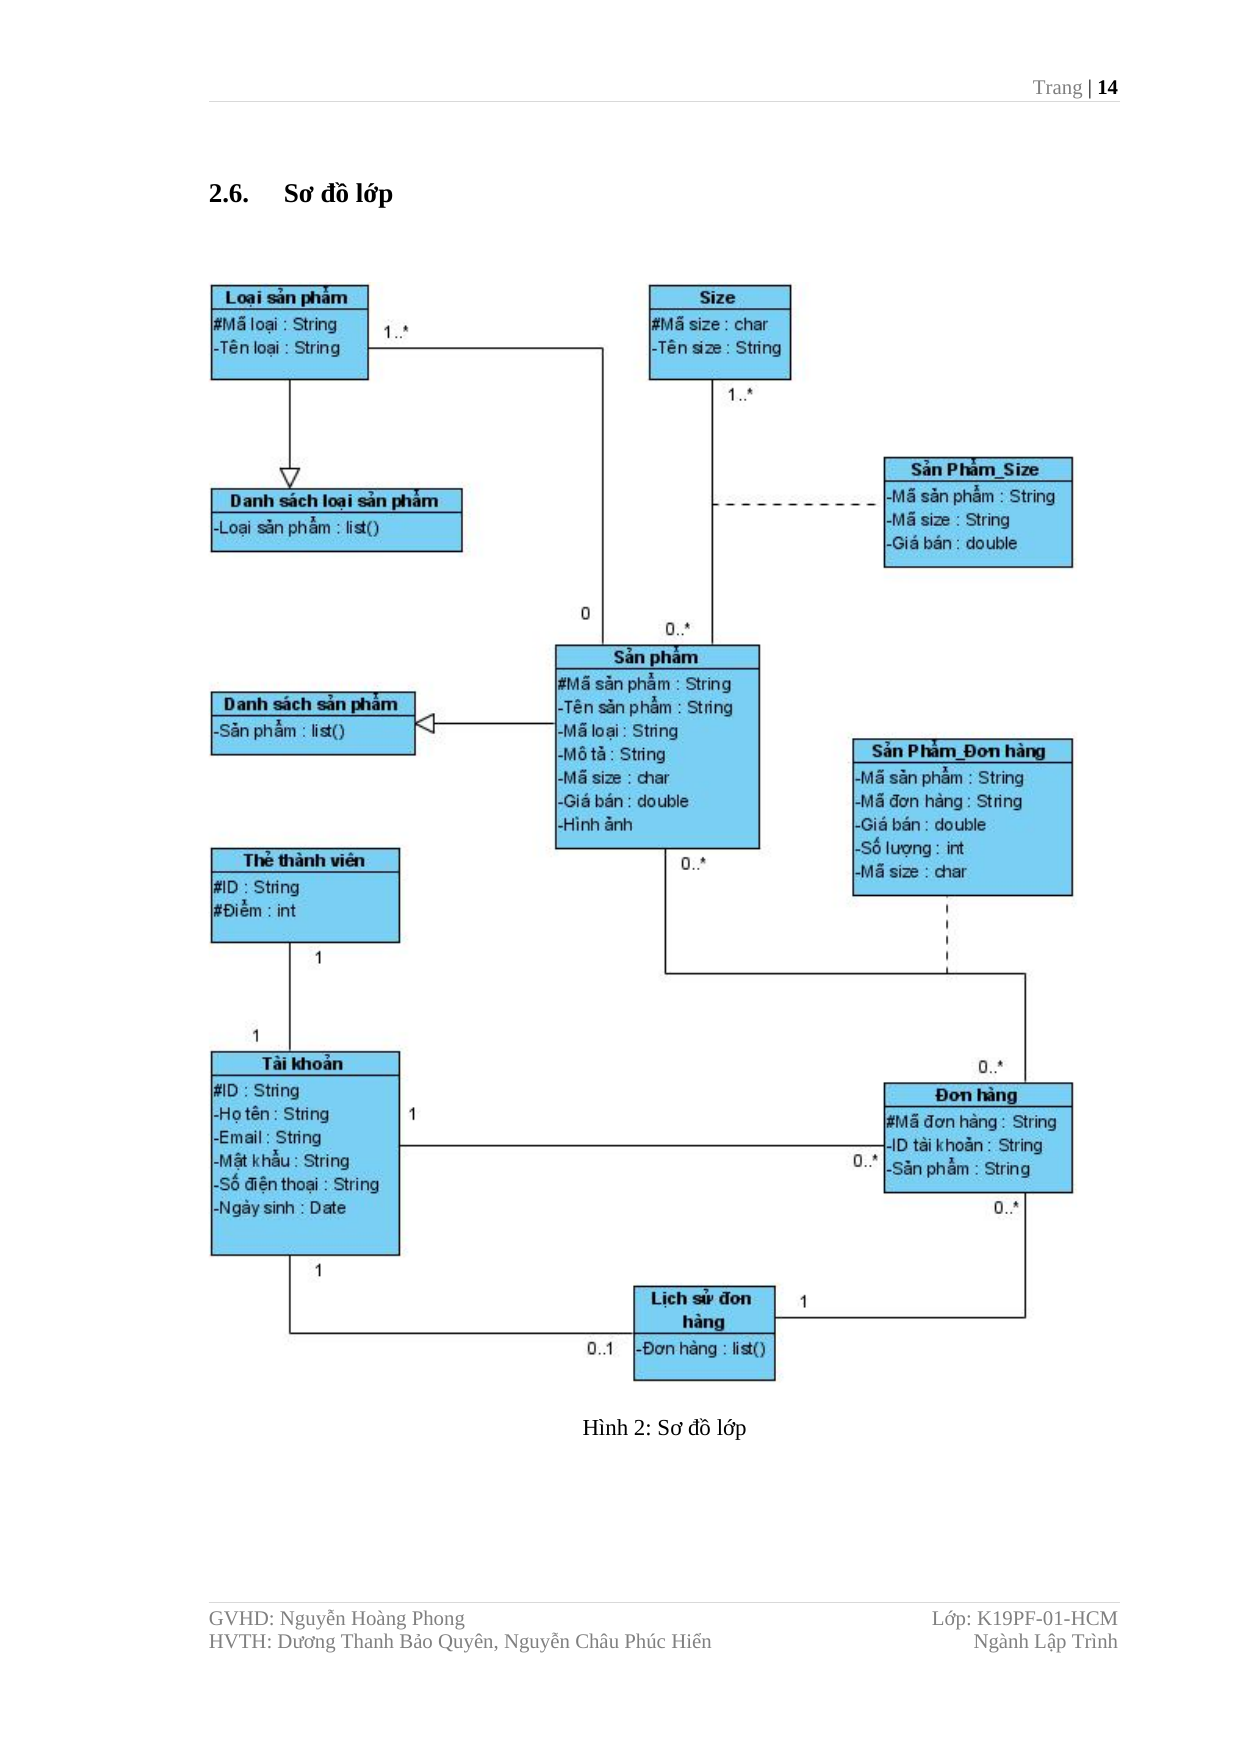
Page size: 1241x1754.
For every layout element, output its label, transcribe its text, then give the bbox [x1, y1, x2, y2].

picture [208, 282, 1078, 1386]
text Hình 2: Sơ đồ lớp [208, 1414, 1120, 1440]
text Sơ đồ lớp [208, 177, 1120, 208]
